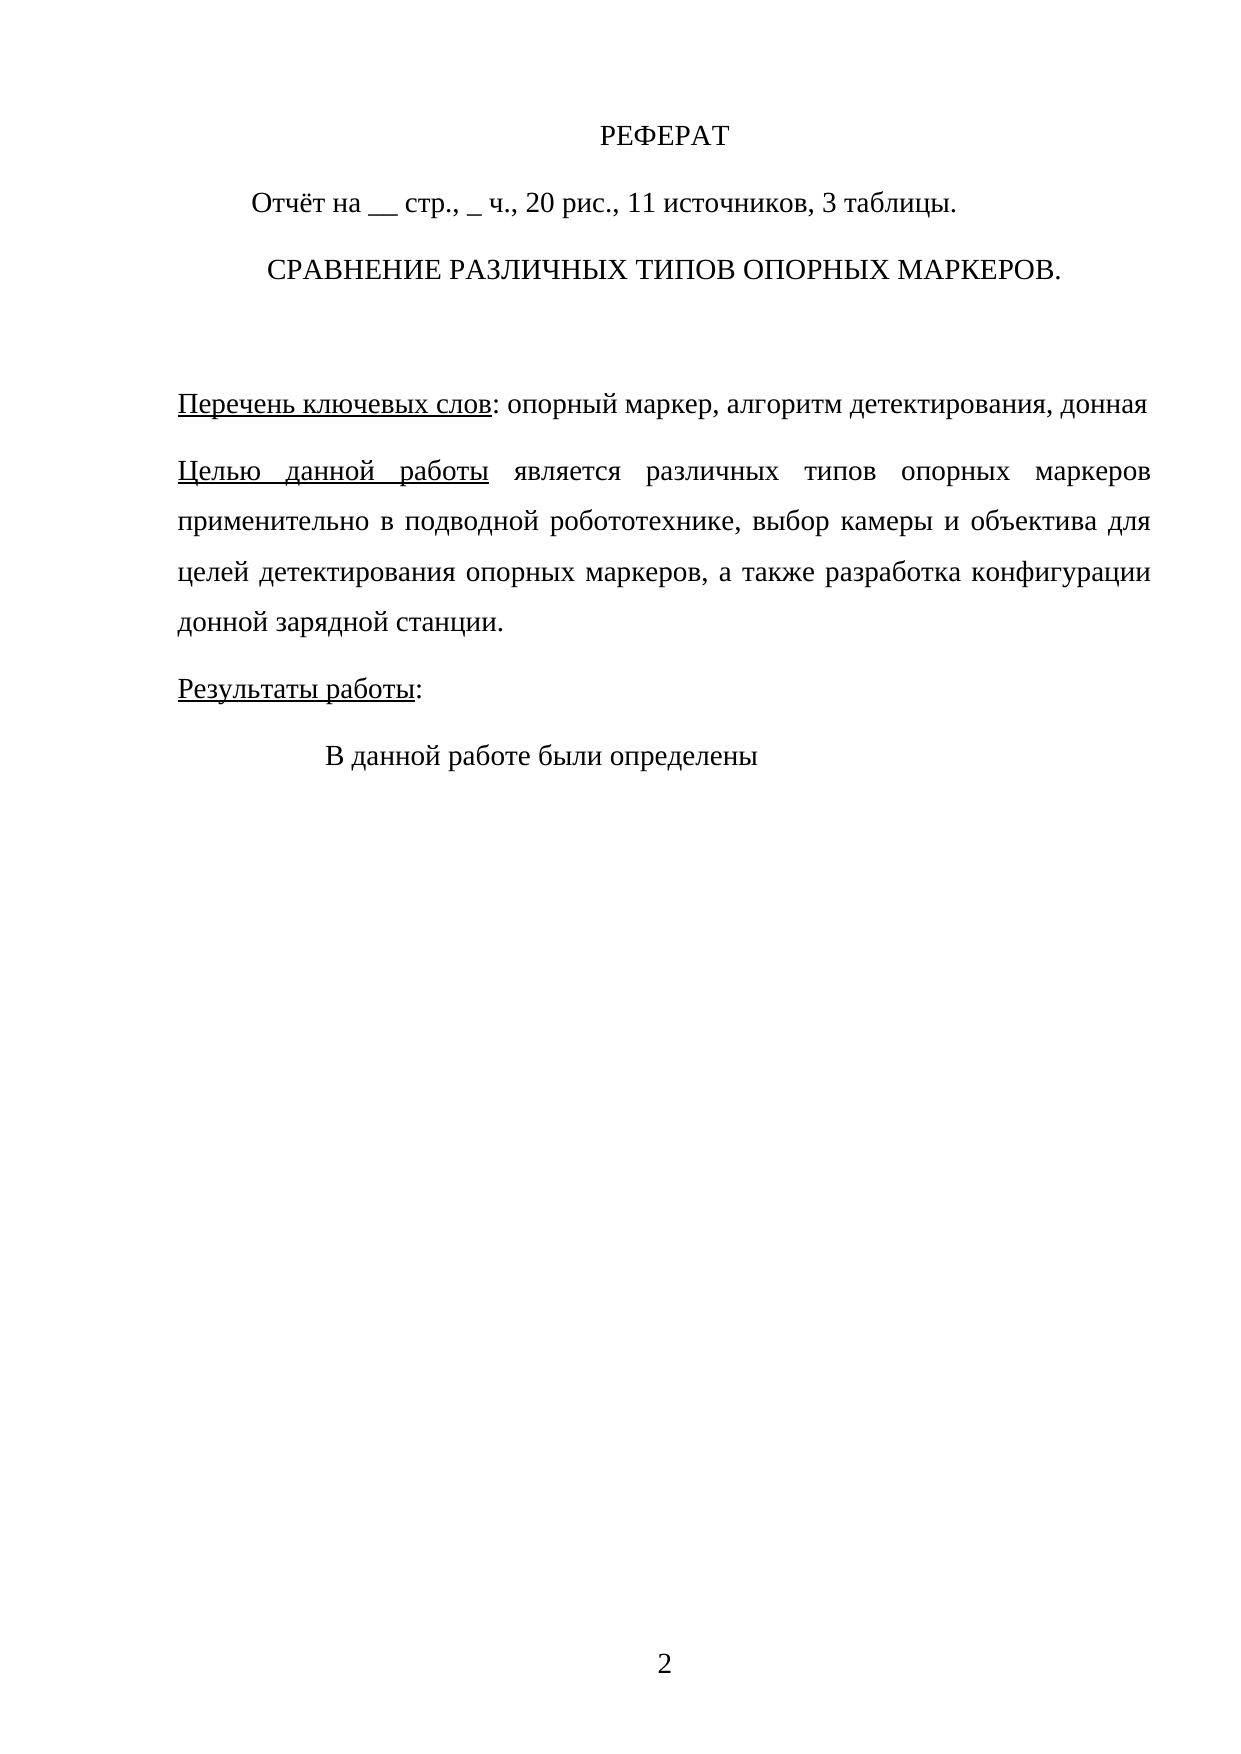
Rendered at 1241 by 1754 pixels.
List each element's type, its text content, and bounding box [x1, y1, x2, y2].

text Перечень ключевых слов: опорный маркер, алгоритм детектирования, донная [177, 386, 1152, 419]
text В данной работе были определены [177, 738, 1152, 771]
text Отчёт на __ стр., _ ч., 20 рис., 11 источников, 3 таблицы. [177, 185, 1152, 219]
text Результаты работы: [177, 671, 1152, 704]
text РЕФЕРАТ [177, 118, 1152, 152]
text СРАВНЕНИЕ РАЗЛИЧНЫХ ТИПОВ ОПОРНЫХ МАРКЕРОВ. [177, 252, 1152, 286]
text Целью данной работы является различных типов опорных маркеров применительно в подводной робототехнике, выбор камеры и объектива для целей детектирования опорных маркеров, а также разработка конфигурации донной зарядной станции. [177, 453, 1152, 637]
